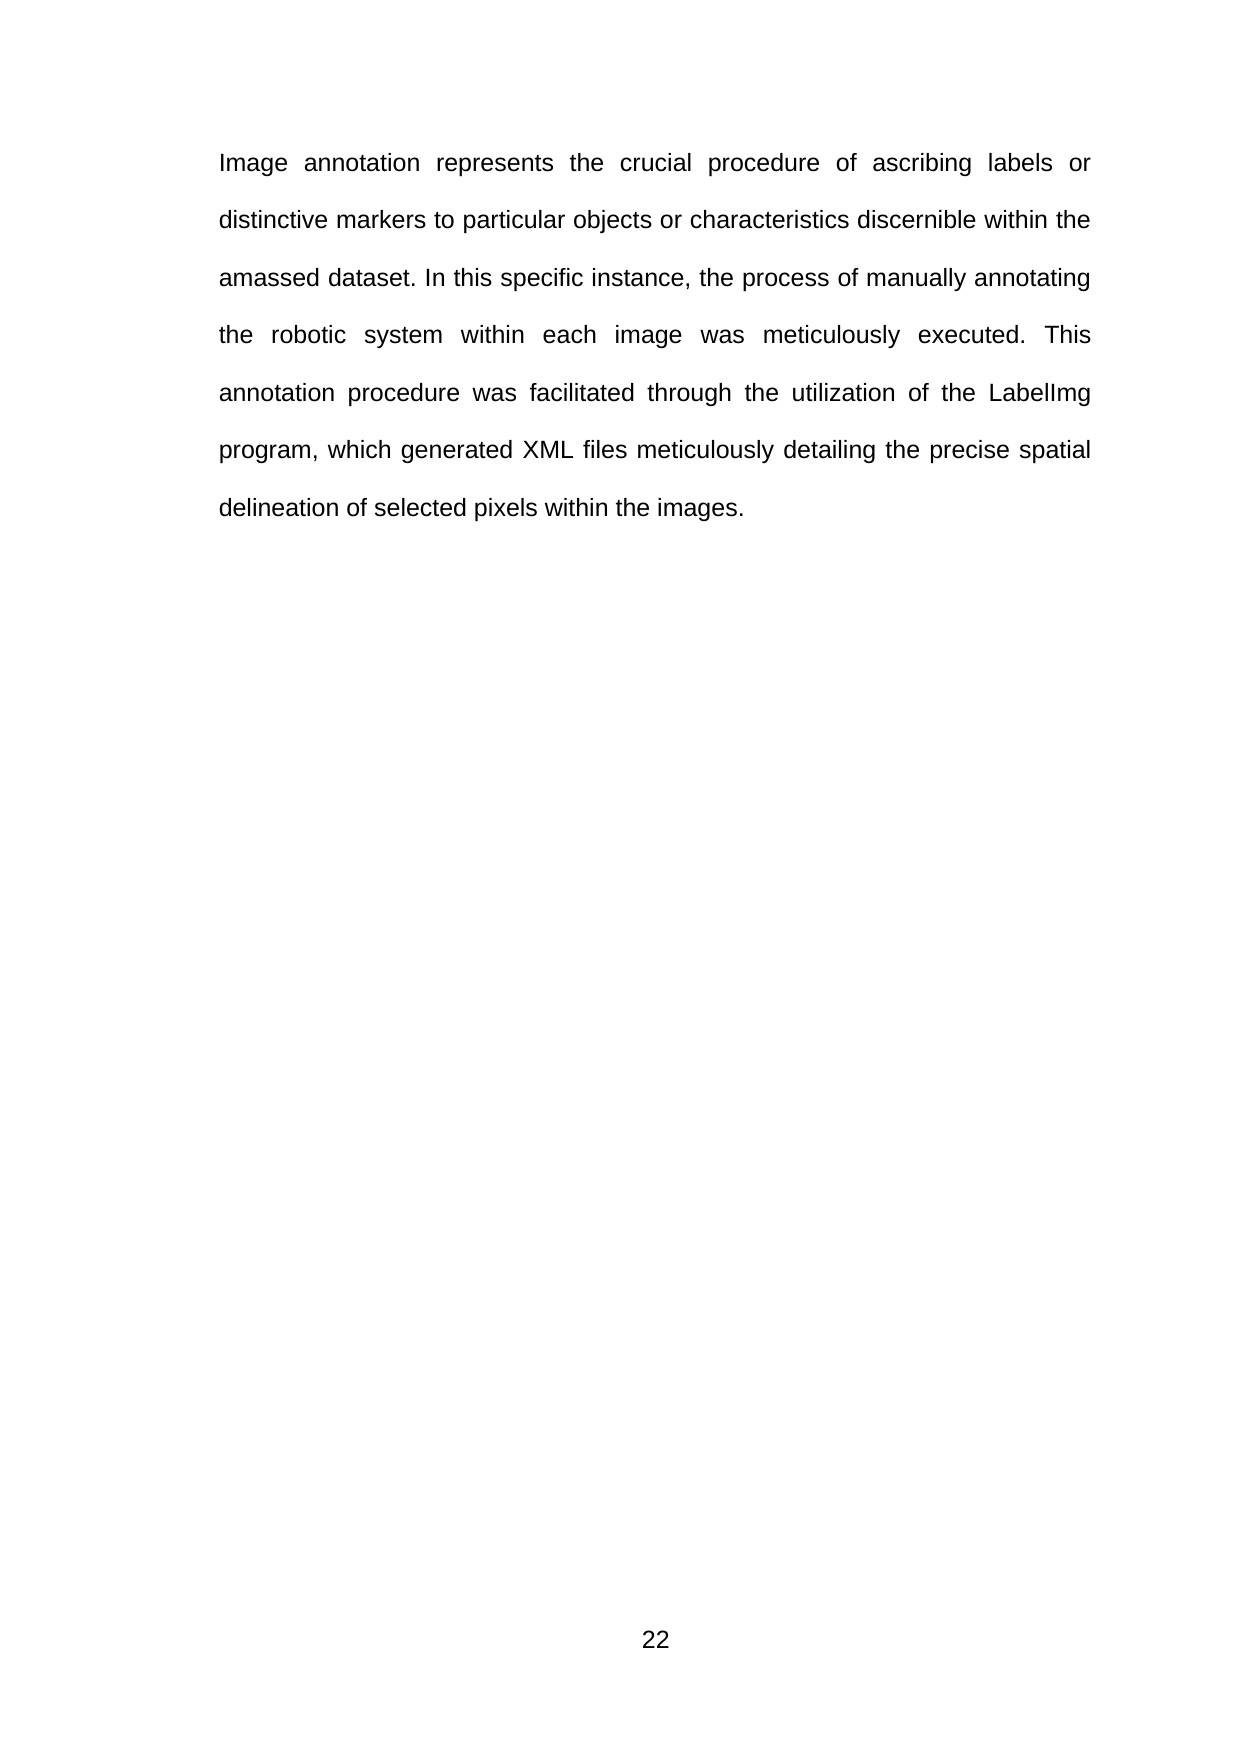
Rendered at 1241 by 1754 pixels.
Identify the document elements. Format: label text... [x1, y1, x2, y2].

text Image annotation represents the crucial procedure of ascribing labels or distinctive markers to particular objects or characteristics discernible within the amassed dataset. In this specific instance, the process of manually annotating the robotic system within each image was meticulously executed. This annotation procedure was facilitated through the utilization of the LabelImg program, which generated XML files meticulously detailing the precise spatial delineation of selected pixels within the images. [218, 148, 1092, 521]
